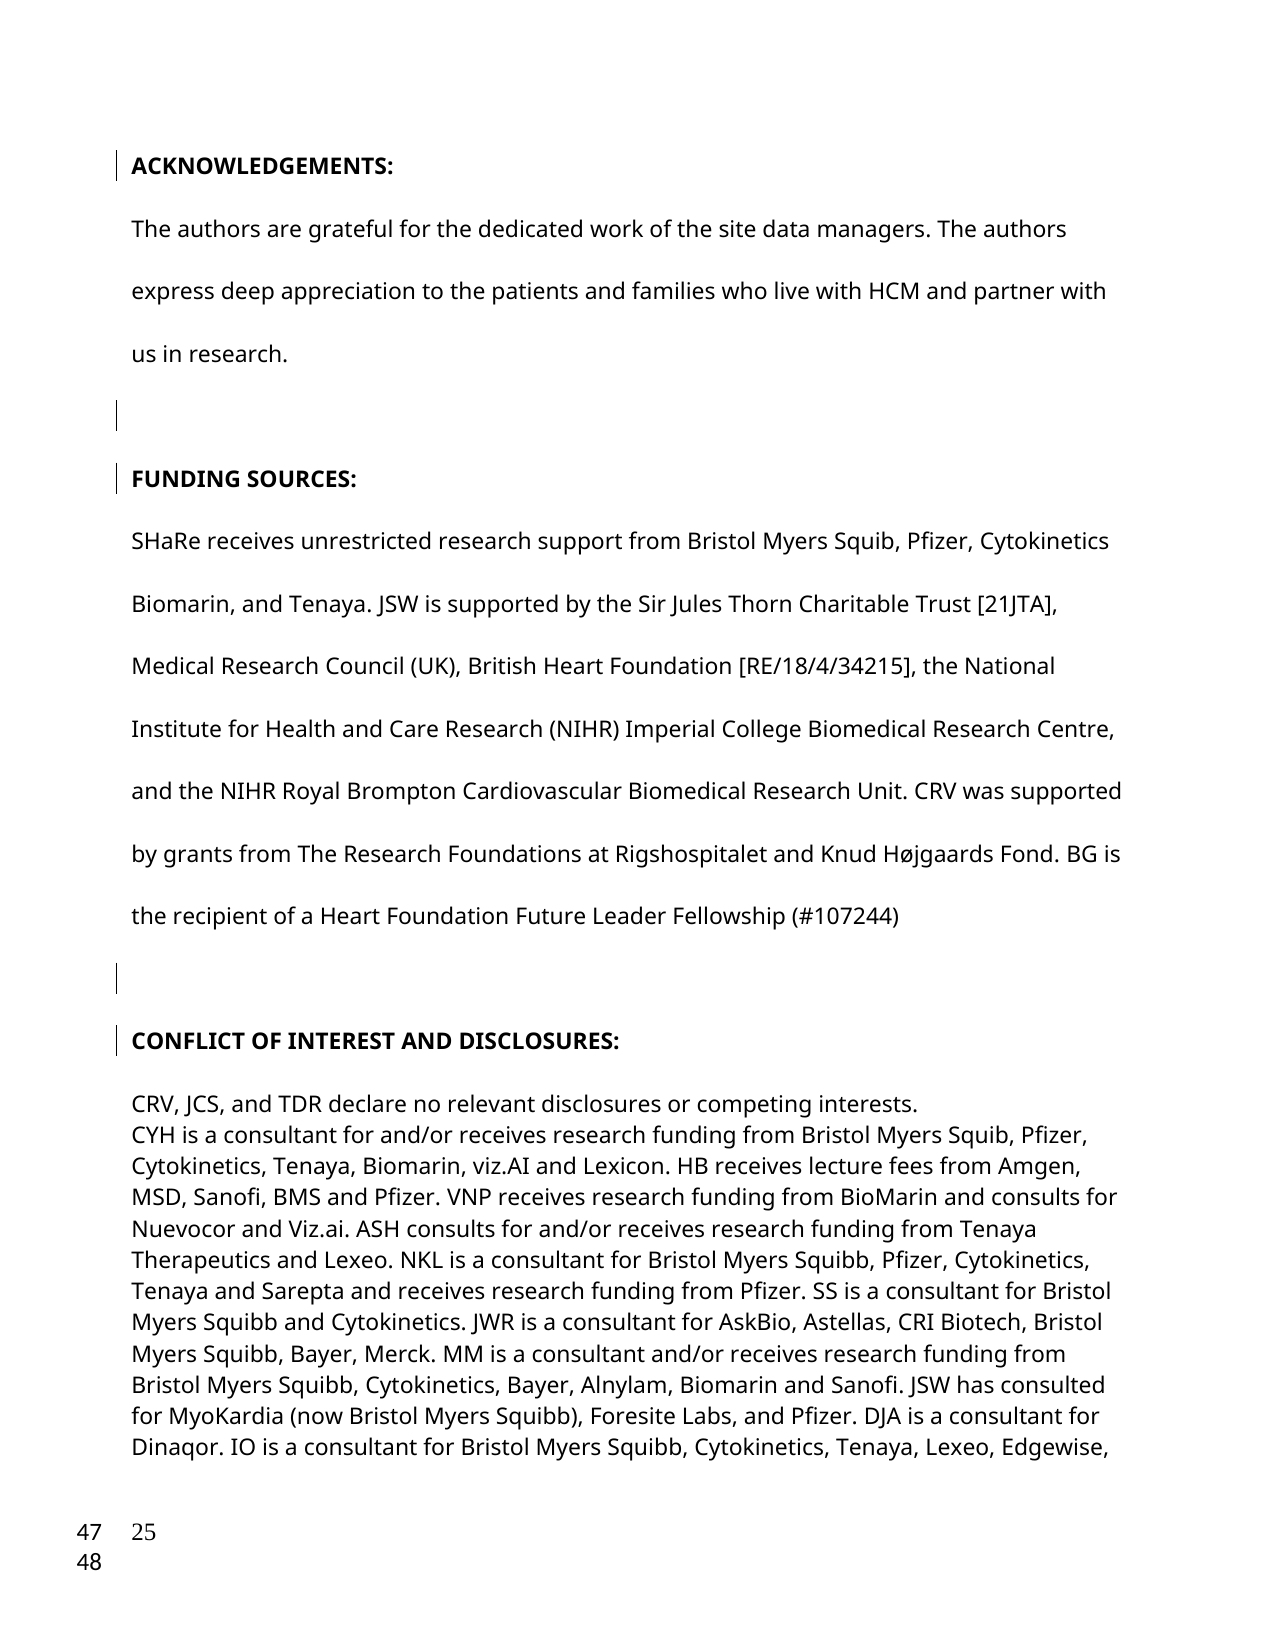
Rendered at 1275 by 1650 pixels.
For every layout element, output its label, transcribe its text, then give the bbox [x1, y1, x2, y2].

text SHaRe receives unrestricted research support from Bristol Myers Squib, Pfizer, Cytokinetics Biomarin, and Tenaya. JSW is supported by the Sir Jules Thorn Charitable Trust [21JTA], Medical Research Council (UK), British Heart Foundation [RE/18/4/34215], the National Institute for Health and Care Research (NIHR) Imperial College Biomedical Research Centre, and the NIHR Royal Brompton Cardiovascular Biomedical Research Unit. CRV was supported by grants from The Research Foundations at Rigshospitalet and Knud Højgaards Fond. BG is the recipient of a Heart Foundation Future Leader Fellowship (#107244) [131, 525, 1125, 931]
text CONFLICT OF INTEREST AND DISCLOSURES: [131, 1025, 1125, 1056]
text FUNDING SOURCES: [131, 462, 1125, 494]
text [131, 1119, 1125, 1462]
text CRV, JCS, and TDR declare no relevant disclosures or competing interests. [131, 1087, 1125, 1119]
text ACKNOWLEDGEMENTS: [131, 150, 1125, 181]
text The authors are grateful for the dedicated work of the site data managers. The authors express deep appreciation to the patients and families who live with HCM and partner with us in research. [131, 212, 1125, 369]
